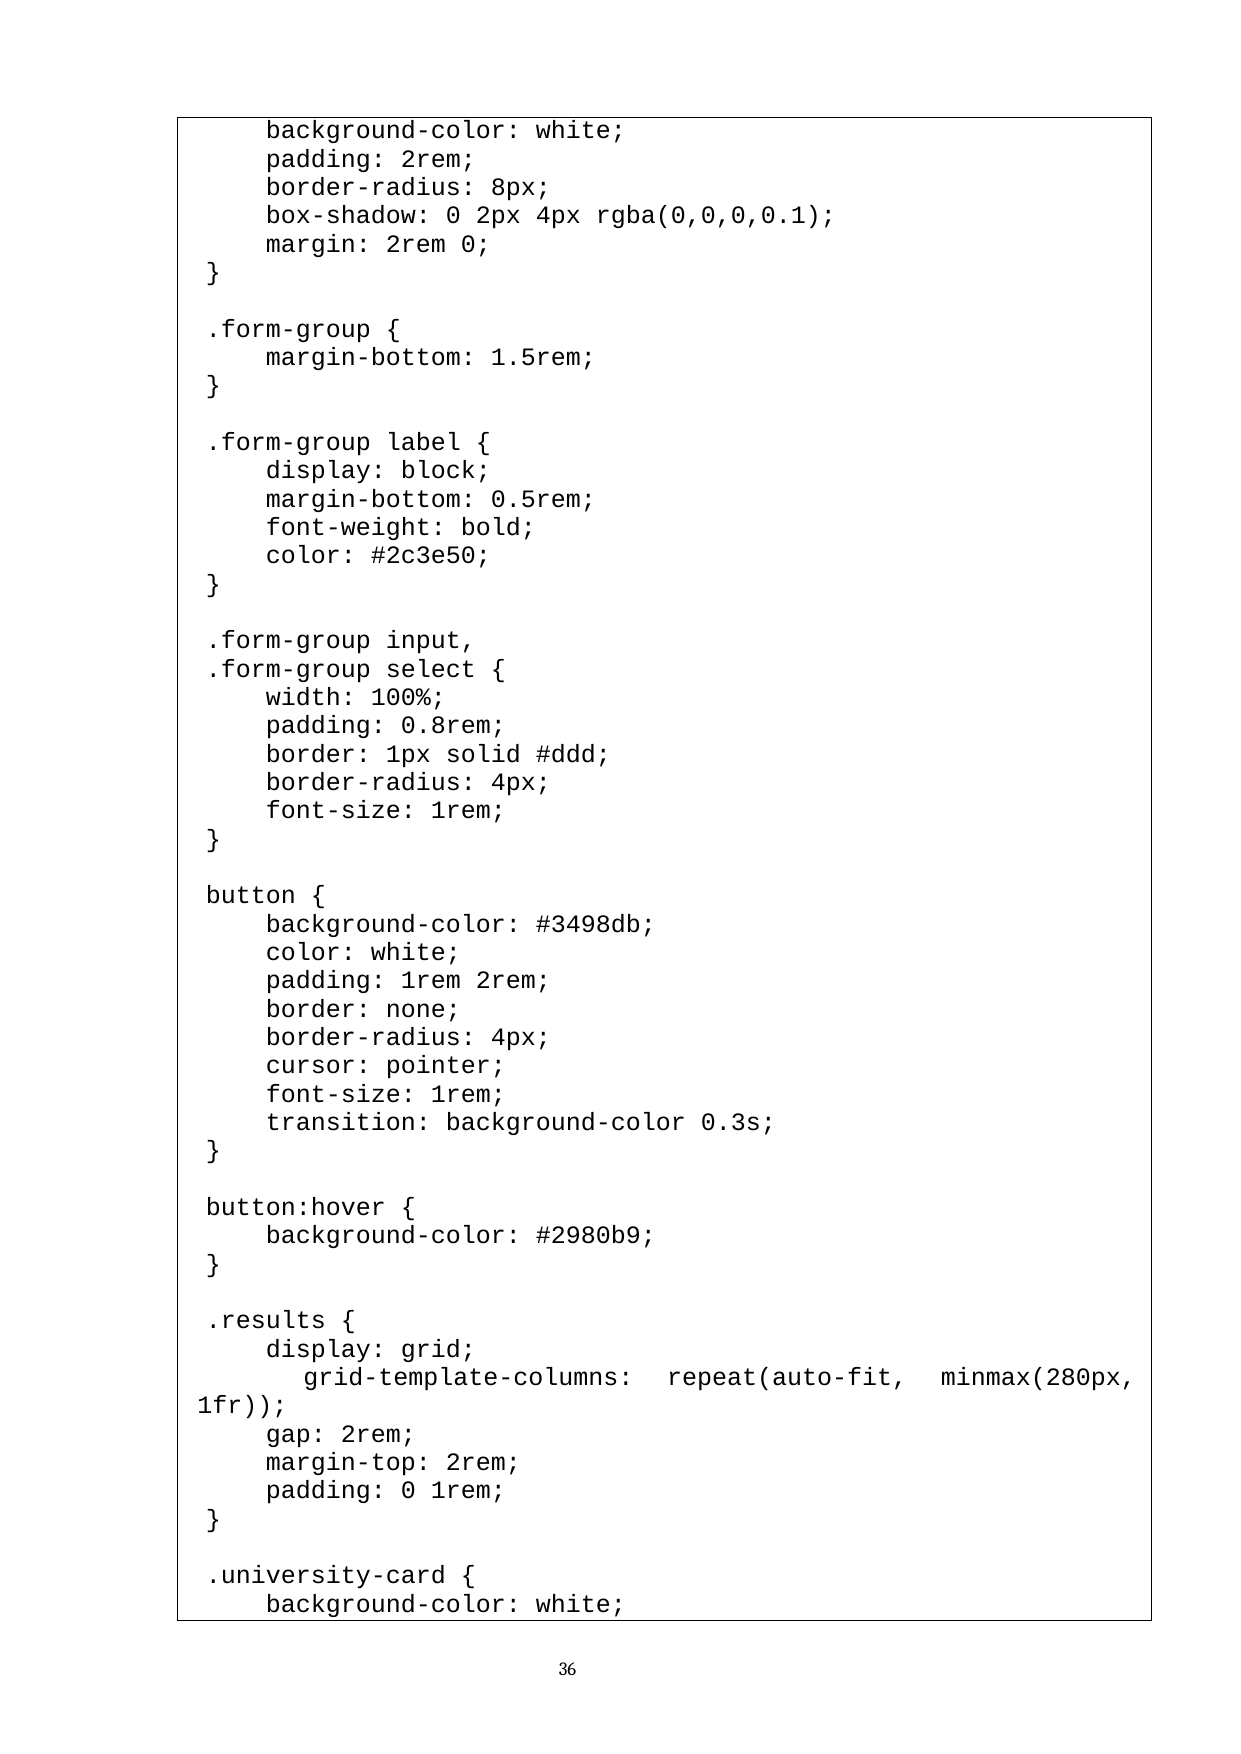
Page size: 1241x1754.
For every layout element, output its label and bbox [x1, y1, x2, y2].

table_header [178, 118, 1151, 1619]
